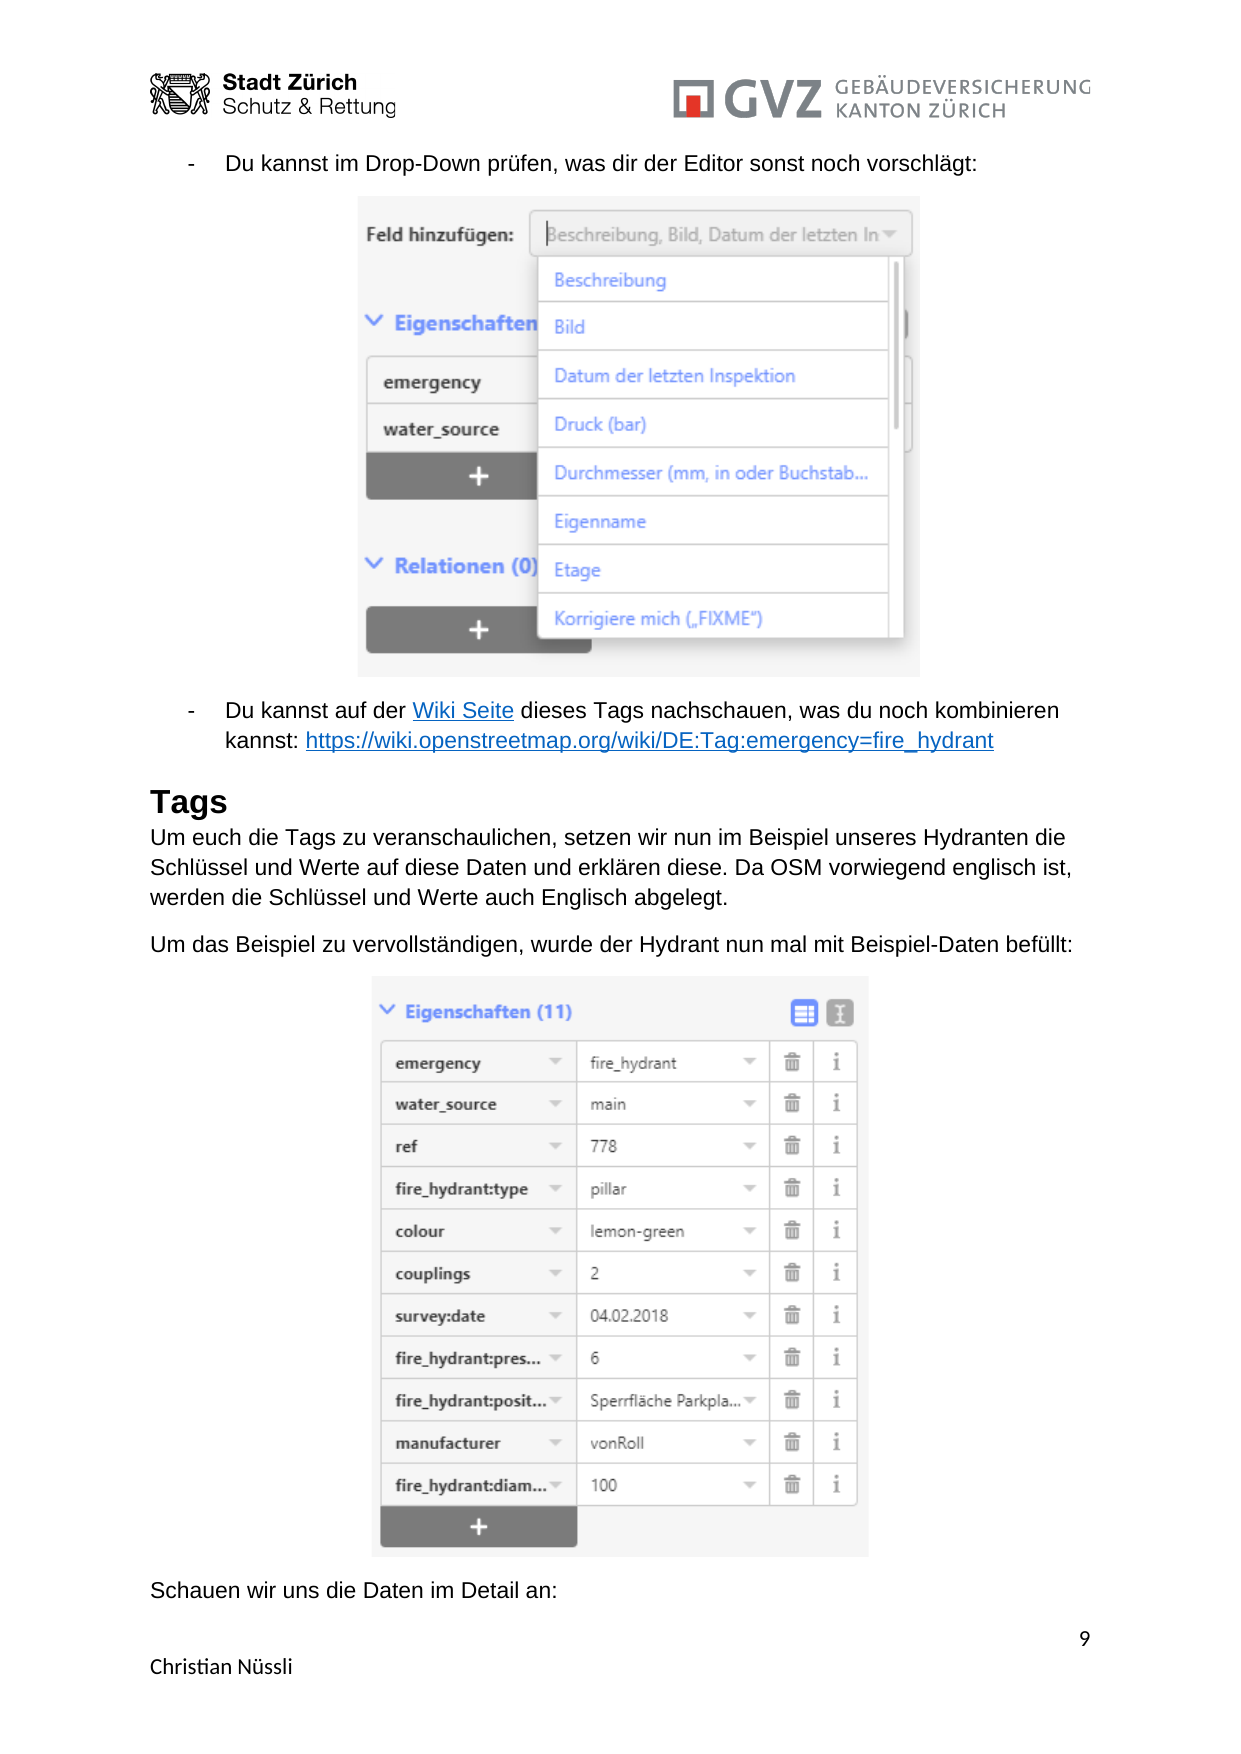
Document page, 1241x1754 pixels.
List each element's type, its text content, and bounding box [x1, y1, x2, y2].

list Du kannst auf der Wiki Seite dieses Tags nachschauen, was du noch kombinieren kannst: https://wiki.openstreetmap.org/wiki/DE:Tag:emergency=fire_hydrant [187, 697, 1090, 754]
picture [357, 196, 920, 677]
picture [150, 73, 396, 118]
subtitle Tags [150, 782, 1090, 821]
text Um das Beispiel zu vervollständigen, wurde der Hydrant nun mal mit Beispiel-Daten befüllt: [150, 931, 1090, 958]
picture [673, 75, 1091, 118]
text Schauen wir uns die Daten im Detail an: [150, 1577, 1090, 1603]
picture [371, 976, 869, 1557]
text Um euch die Tags zu veranschaulichen, setzen wir nun im Beispiel unseres Hydranten die Schlüssel und Werte auf diese Daten und erklären diese. Da OSM vorwiegend englisch ist, werden die Schlüssel und Werte auch Englisch abgelegt. [150, 824, 1090, 911]
list Du kannst im Drop-Down prüfen, was dir der Editor sonst noch vorschlägt: [187, 150, 1090, 176]
